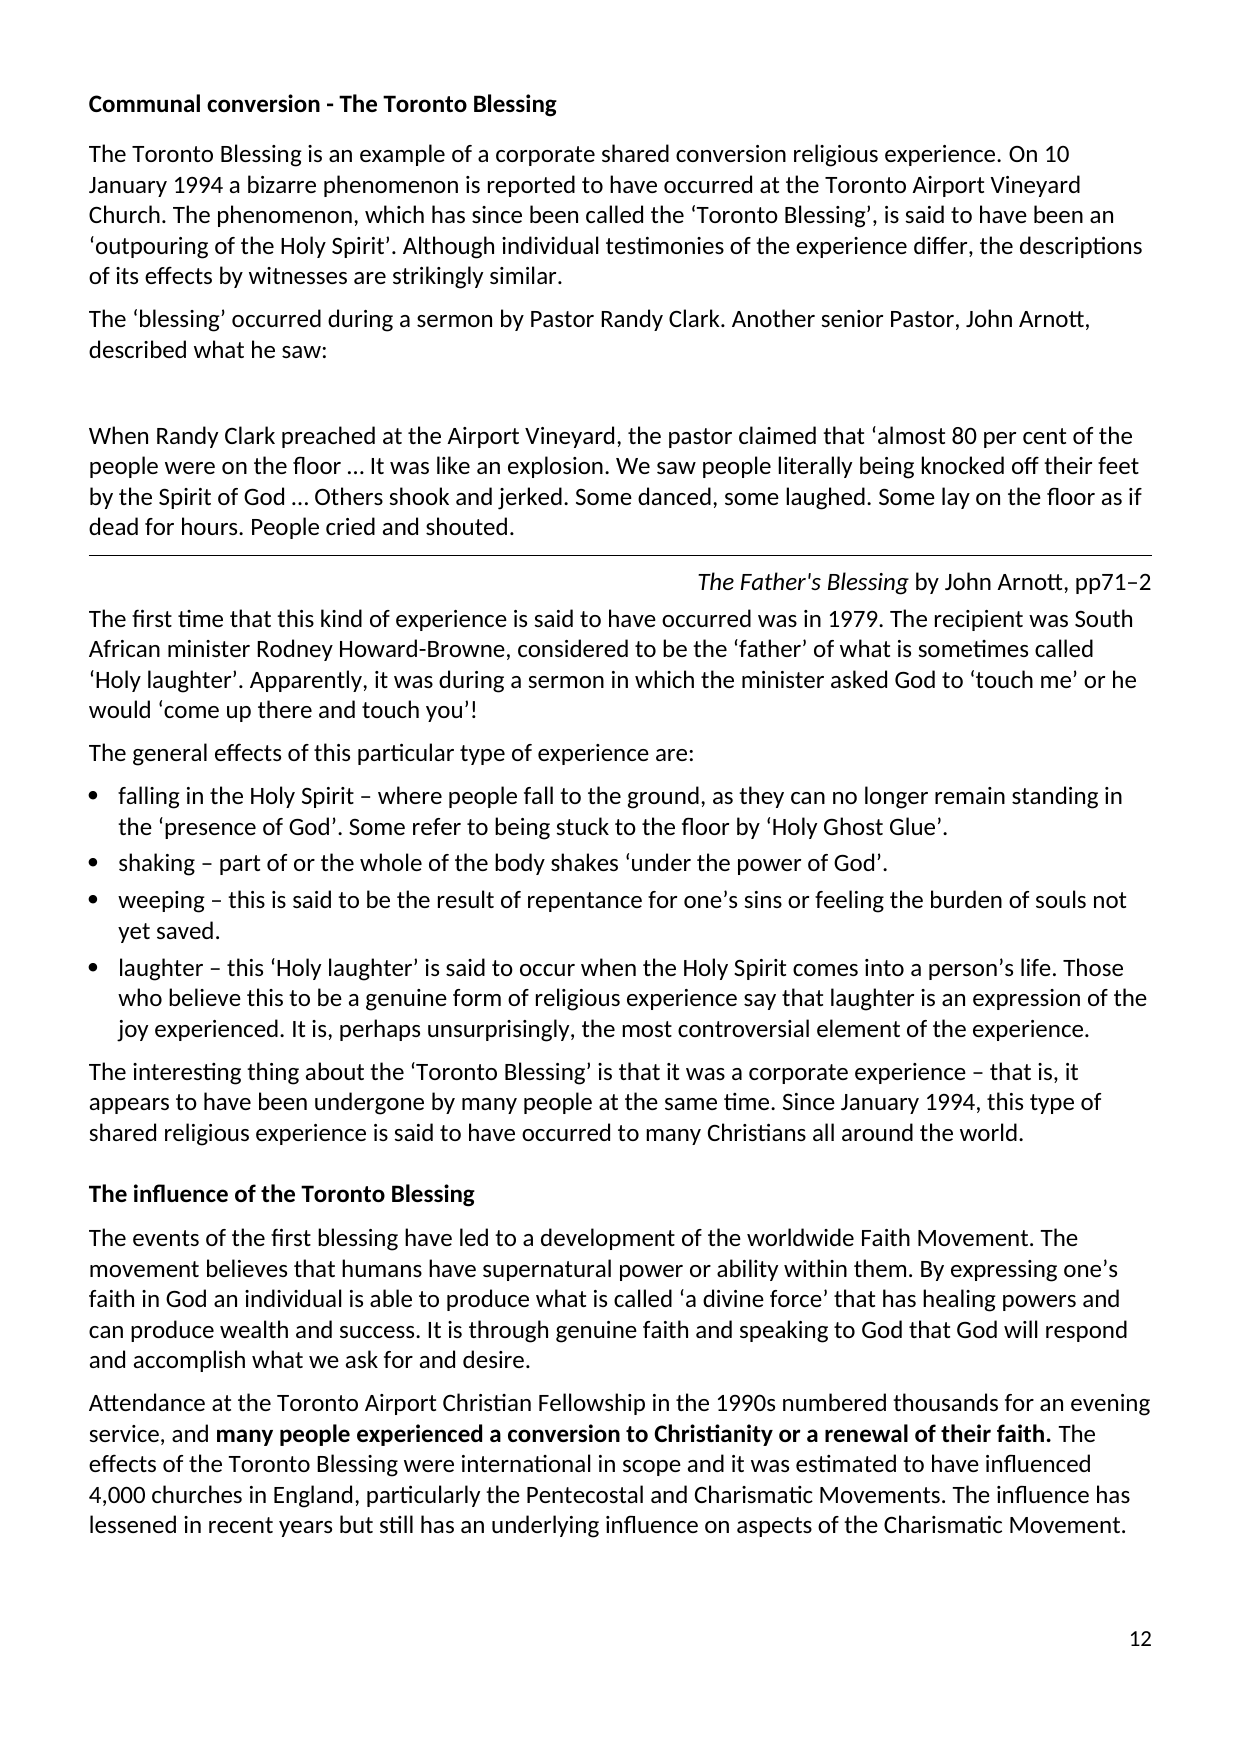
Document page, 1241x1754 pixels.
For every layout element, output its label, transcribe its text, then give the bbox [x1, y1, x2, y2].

list weeping – this is said to be the result of repentance for one’s sins or feeling the burden of souls not yet saved. [89, 884, 1152, 945]
text The interesting thing about the ‘Toronto Blessing’ is that it was a corporate experience – that is, it appears to have been undergone by many people at the same time. Since January 1994, this type of shared religious experience is said to have occurred to many Christians all around the world. [89, 1056, 1152, 1147]
list laughter – this ‘Holy laughter’ is said to occur when the Holy Spirit comes into a person’s life. Those who believe this to be a genuine form of religious experience say that laughter is an expression of the joy experienced. It is, perhaps unsurprisingly, the most controversial element of the experience. [89, 952, 1152, 1043]
text Attendance at the Toronto Airport Christian Fellowship in the 1990s numbered thousands for an evening service, and many people experienced a conversion to Christianity or a renewal of their faith. The effects of the Toronto Blessing were international in scope and it was estimated to have influenced 4,000 churches in England, particularly the Pentecostal and Charismatic Movements. The influence has lessened in recent years but still has an underlying influence on aspects of the Charismatic Movement. [89, 1387, 1152, 1540]
text The Toronto Blessing is an example of a corporate shared conversion religious experience. On 10 January 1994 a bizarre phenomenon is reported to have occurred at the Toronto Airport Vineyard Church. The phenomenon, which has since been called the ‘Toronto Blessing’, is said to have been an ‘outpouring of the Holy Spirit’. Although individual testimonies of the experience differ, the descriptions of its effects by witnesses are strikingly similar. [89, 138, 1152, 291]
text The Father's Blessing by John Arnott, pp71–2 [89, 556, 1152, 596]
text The general effects of this particular type of experience are: [89, 737, 1152, 768]
text The ‘blessing’ occurred during a sermon by Pastor Randy Clark. Another senior Pastor, John Arnott, described what he saw: [89, 303, 1152, 364]
list shaking – part of or the whole of the body shakes ‘under the power of God’. [89, 848, 1152, 878]
text The first time that this kind of experience is said to have occurred was in 1979. The recipient was South African minister Rodney Howard-Browne, considered to be the ‘father’ of what is sometimes called ‘Holy laughter’. Apparently, it was during a sermon in which the minister asked God to ‘touch me’ or he would ‘come up there and touch you’! [89, 603, 1152, 725]
text When Randy Clark preached at the Airport Vineyard, the pastor claimed that ‘almost 80 per cent of the people were on the floor … It was like an explosion. We saw people literally being knocked off their feet by the Spirit of God … Others shook and jerked. Some danced, some laughed. Some lay on the floor as if dead for hours. People cried and shouted. [89, 420, 1152, 542]
text The influence of the Toronto Blessing [89, 1172, 1092, 1210]
text Communal conversion - The Toronto Blessing [89, 89, 1152, 119]
text The events of the first blessing have led to a development of the worldwide Faith Movement. The movement believes that humans have supernatural power or ability within them. By expressing one’s faith in God an individual is able to produce what is called ‘a divine force’ that has healing powers and can produce wealth and success. It is through genuine faith and speaking to God that God will respond and accomplish what we ask for and desire. [89, 1222, 1152, 1375]
list falling in the Holy Spirit – where people fall to the ground, as they can no longer remain standing in the ‘presence of God’. Some refer to being stuck to the floor by ‘Holy Ghost Glue’. [89, 780, 1152, 841]
